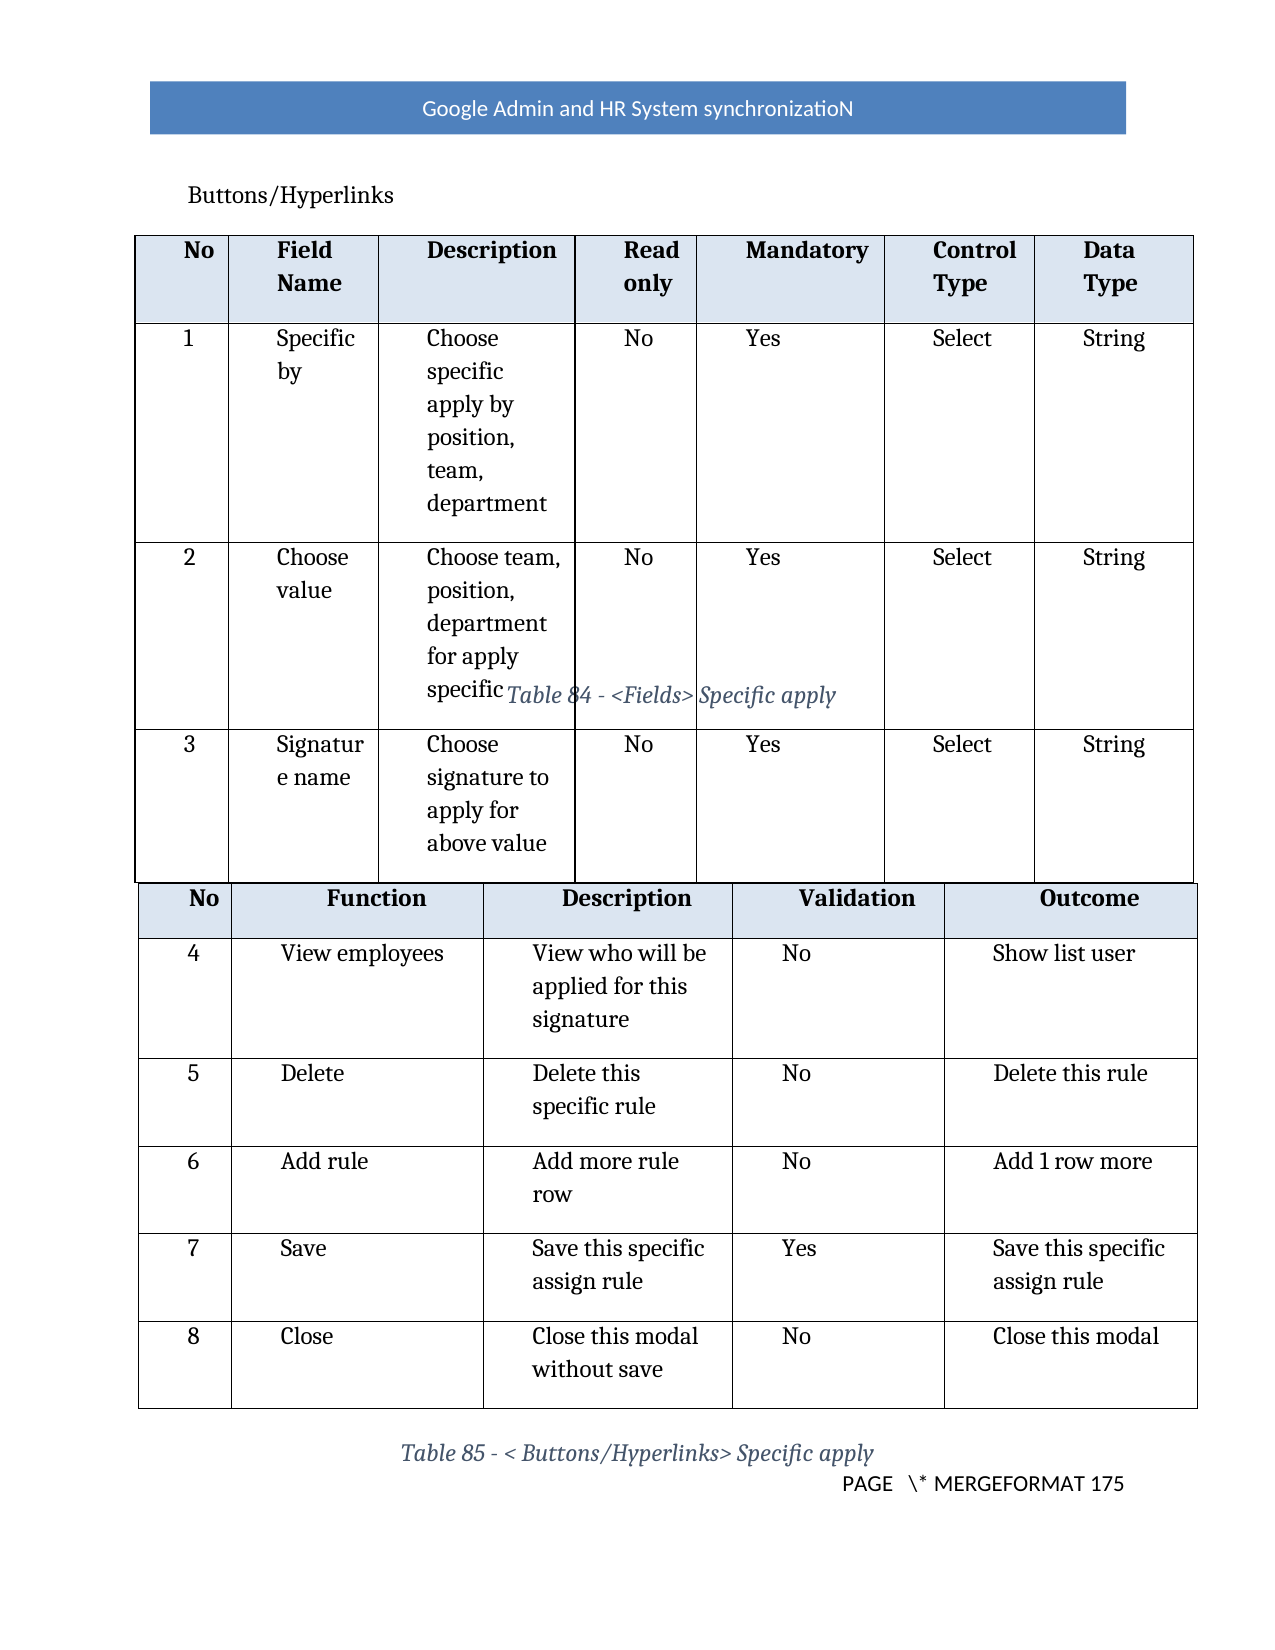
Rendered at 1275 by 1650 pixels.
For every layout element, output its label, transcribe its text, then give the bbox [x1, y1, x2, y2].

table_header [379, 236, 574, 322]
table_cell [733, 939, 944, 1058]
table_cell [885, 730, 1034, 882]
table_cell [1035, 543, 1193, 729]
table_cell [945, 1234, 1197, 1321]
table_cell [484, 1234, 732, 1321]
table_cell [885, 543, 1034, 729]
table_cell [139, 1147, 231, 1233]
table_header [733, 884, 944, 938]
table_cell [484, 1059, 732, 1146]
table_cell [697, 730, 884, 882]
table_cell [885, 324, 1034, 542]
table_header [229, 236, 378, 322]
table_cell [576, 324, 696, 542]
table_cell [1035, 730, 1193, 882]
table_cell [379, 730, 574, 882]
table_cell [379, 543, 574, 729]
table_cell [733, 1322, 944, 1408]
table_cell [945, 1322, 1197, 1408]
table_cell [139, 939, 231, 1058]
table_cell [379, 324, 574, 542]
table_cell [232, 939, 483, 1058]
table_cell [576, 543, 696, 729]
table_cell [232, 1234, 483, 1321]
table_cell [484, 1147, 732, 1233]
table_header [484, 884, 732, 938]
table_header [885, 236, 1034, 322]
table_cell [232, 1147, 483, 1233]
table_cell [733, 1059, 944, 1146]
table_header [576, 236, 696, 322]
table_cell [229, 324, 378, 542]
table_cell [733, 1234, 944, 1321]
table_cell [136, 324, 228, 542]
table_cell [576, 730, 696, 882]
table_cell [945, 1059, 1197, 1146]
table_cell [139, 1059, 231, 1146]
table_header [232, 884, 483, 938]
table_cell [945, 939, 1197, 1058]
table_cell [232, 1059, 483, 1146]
text Buttons/Hyperlinks [187, 181, 1125, 209]
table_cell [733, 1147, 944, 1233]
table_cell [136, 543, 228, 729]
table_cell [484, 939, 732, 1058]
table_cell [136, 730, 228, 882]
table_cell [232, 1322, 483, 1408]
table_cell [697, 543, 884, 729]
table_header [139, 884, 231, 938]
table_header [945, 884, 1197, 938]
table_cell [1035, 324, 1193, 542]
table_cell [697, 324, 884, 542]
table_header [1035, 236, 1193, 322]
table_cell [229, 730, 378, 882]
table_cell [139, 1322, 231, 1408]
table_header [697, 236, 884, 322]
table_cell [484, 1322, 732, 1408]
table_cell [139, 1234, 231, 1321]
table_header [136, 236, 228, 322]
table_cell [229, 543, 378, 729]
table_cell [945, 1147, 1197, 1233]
